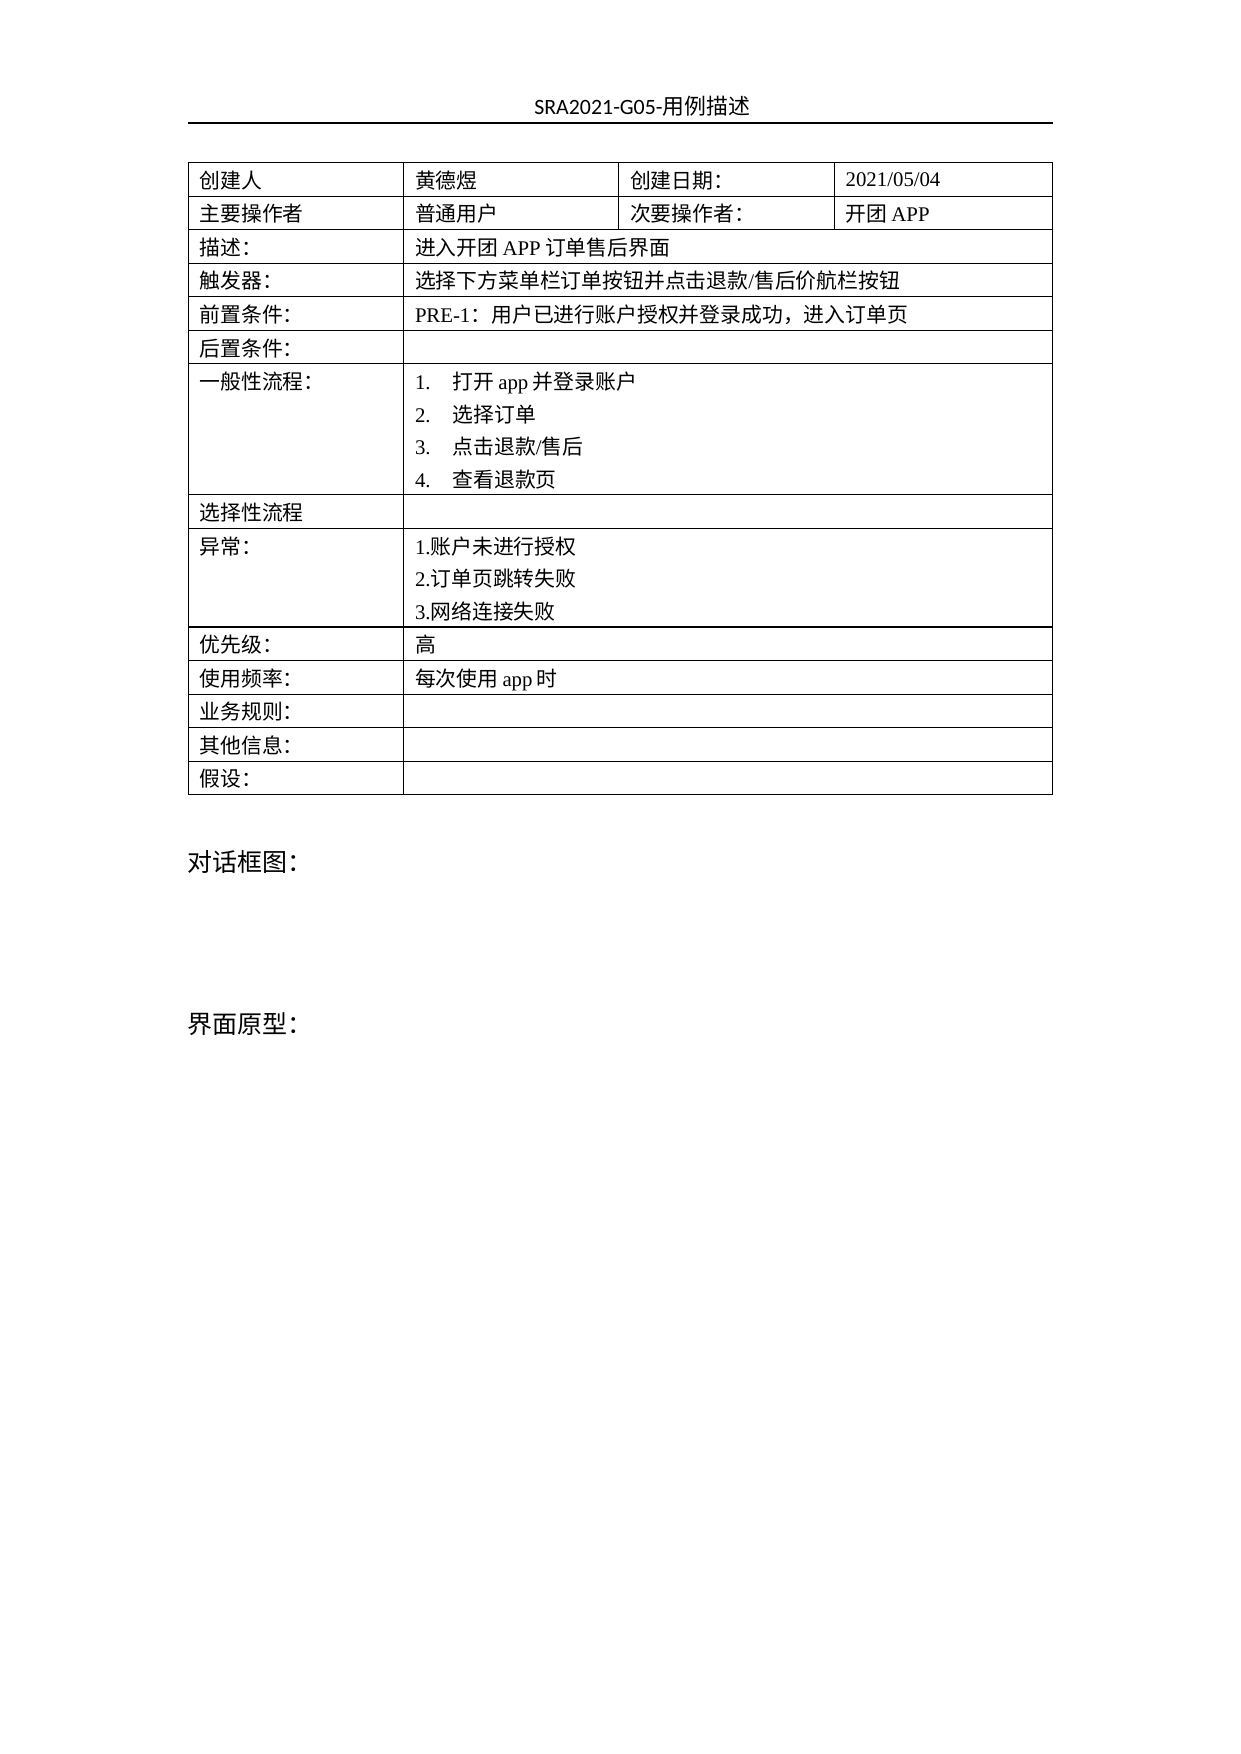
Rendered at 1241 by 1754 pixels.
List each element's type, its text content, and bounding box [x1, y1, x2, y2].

table_cell 后置条件： [189, 331, 403, 363]
table_cell 每次使用app时 [404, 661, 1052, 693]
table_cell 假设： [189, 762, 403, 794]
table_cell 选择下方菜单栏订单按钮并点击退款/售后价航栏按钮 [404, 264, 1052, 296]
table_cell 一般性流程： [189, 364, 403, 494]
table_cell PRE-1：用户已进行账户授权并登录成功，进入订单页 [404, 297, 1052, 330]
table_cell 其他信息： [189, 728, 403, 761]
table_cell [404, 762, 1052, 794]
table_cell 普通用户 [404, 197, 618, 229]
text 对话框图： [187, 828, 1053, 893]
table_cell 触发器： [189, 264, 403, 296]
table_cell 打开app并登录账户 选择订单 点击退款/售后 查看退款页 [404, 364, 1052, 494]
table_cell 描述： [189, 230, 403, 263]
table_cell 业务规则： [189, 695, 403, 727]
table_cell 黄德煜 [404, 163, 618, 196]
table_cell 次要操作者： [619, 197, 834, 229]
text 界面原型： [187, 990, 1053, 1055]
table_cell [404, 331, 1052, 363]
table_cell 开团APP [835, 197, 1052, 229]
table_cell 前置条件： [189, 297, 403, 330]
table_cell 主要操作者 [189, 197, 403, 229]
table_cell 异常： [189, 529, 403, 626]
table_cell 优先级： [189, 628, 403, 660]
table_cell [404, 695, 1052, 727]
table_cell 2021/05/04 [835, 163, 1052, 196]
table_cell 创建日期： [619, 163, 834, 196]
table_cell 1.账户未进行授权 2.订单页跳转失败 3.网络连接失败 [404, 529, 1052, 626]
table_cell [404, 495, 1052, 528]
table_cell 创建人 [189, 163, 403, 196]
table_cell 高 [404, 628, 1052, 660]
table_cell 进入开团APP订单售后界面 [404, 230, 1052, 263]
table_cell 使用频率： [189, 661, 403, 693]
table_cell 选择性流程 [189, 495, 403, 528]
table_cell [404, 728, 1052, 761]
